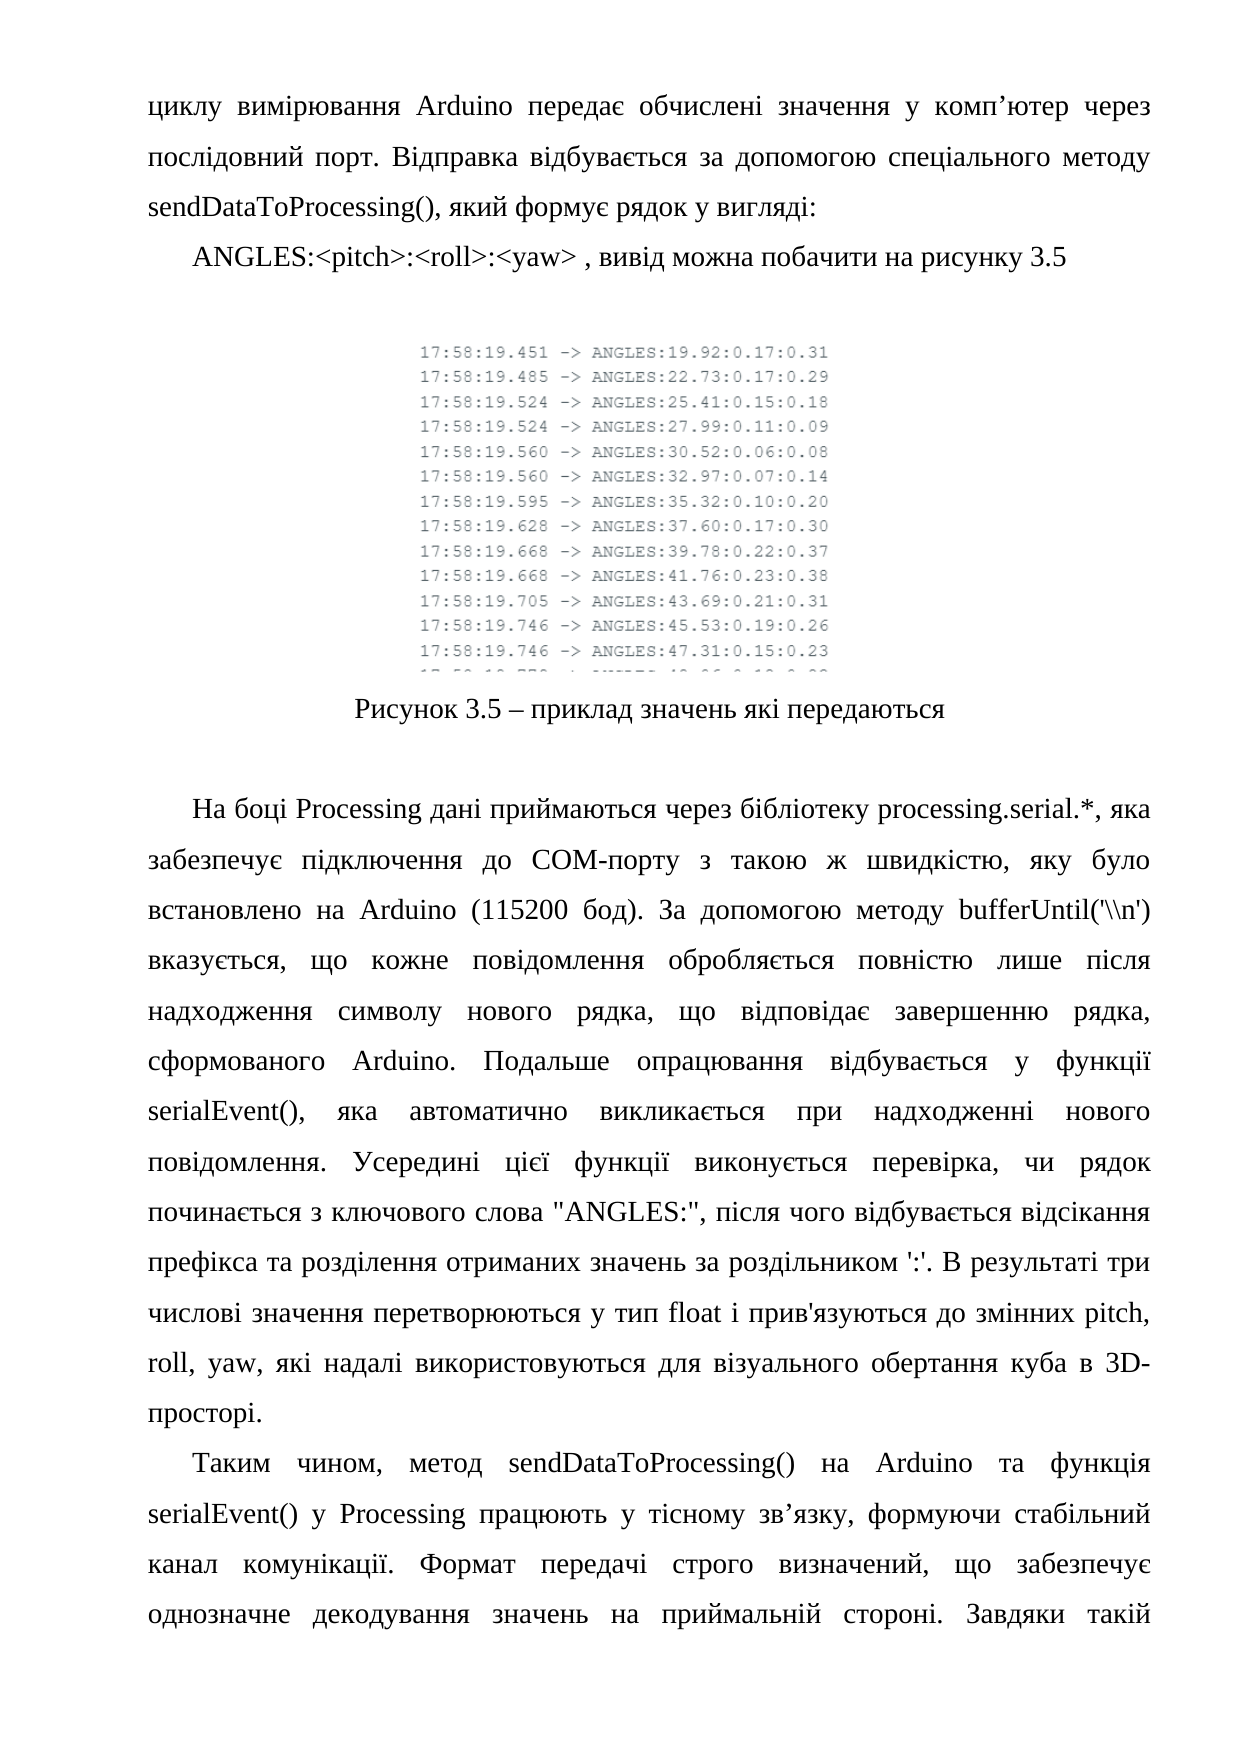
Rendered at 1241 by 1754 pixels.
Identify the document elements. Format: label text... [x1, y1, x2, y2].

text На боці Processing дані приймаються через бібліотеку processing.serial.*, яка забезпечує підключення до COM-порту з такою ж швидкістю, яку було встановлено на Arduino (115200 бод). За допомогою методу bufferUntil('\\n') вказується, що кожне повідомлення обробляється повністю лише після надходження символу нового рядка, що відповідає завершенню рядка, сформованого Arduino. Подальше опрацювання відбувається у функції serialEvent(), яка автоматично викликається при надходженні нового повідомлення. Усередині цієї функції виконується перевірка, чи рядок починається з ключового слова "ANGLES:", після чого відбувається відсікання префікса та розділення отриманих значень за роздільником ':'. В результаті три числові значення перетворюються у тип float і прив'язуються до змінних pitch, roll, yaw, які надалі використовуються для візуального обертання куба в 3D-просторі. [148, 792, 1152, 1429]
text ANGLES:<pitch>:<roll>:<yaw> , вивід можна побачити на рисунку 3.5 [148, 239, 1152, 273]
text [148, 1446, 1152, 1630]
text Рисунок 3.5 – приклад значень які передаються [148, 691, 1152, 724]
picture [414, 340, 929, 675]
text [148, 88, 1152, 223]
